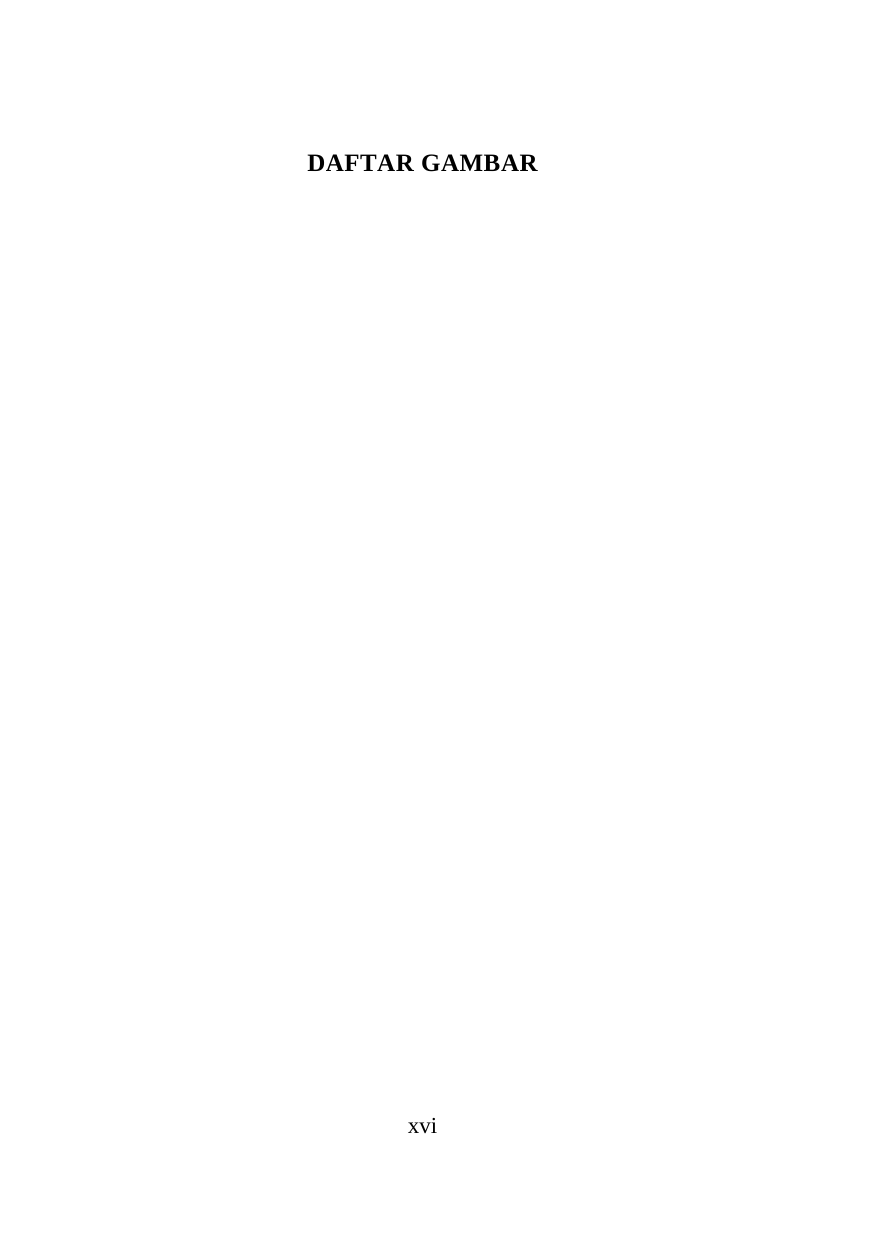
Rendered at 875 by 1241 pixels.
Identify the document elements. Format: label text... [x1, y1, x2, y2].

subtitle DAFTAR GAMBAR [118, 148, 726, 176]
